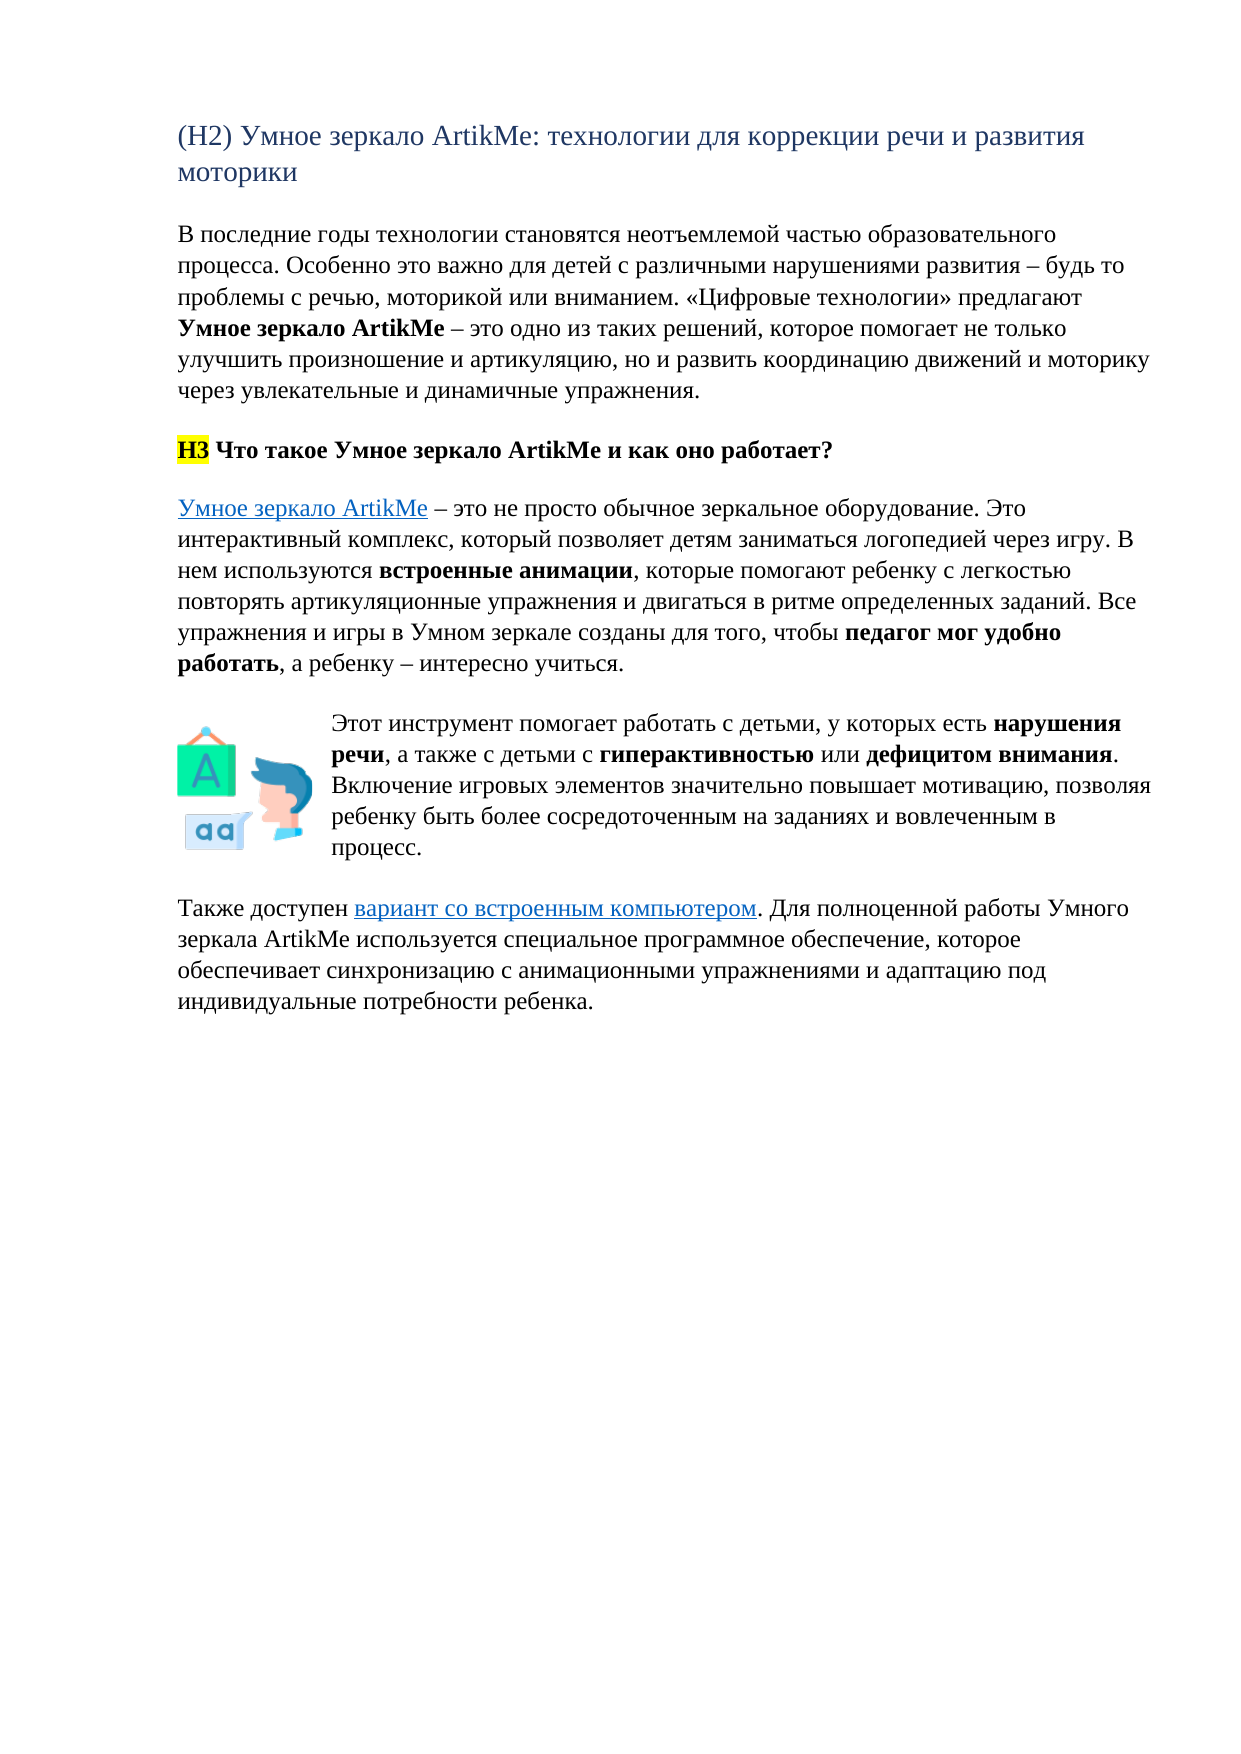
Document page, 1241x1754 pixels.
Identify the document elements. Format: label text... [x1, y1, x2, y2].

picture [177, 721, 313, 856]
text В последние годы технологии становятся неотъемлемой частью образовательного процесса. Особенно это важно для детей с различными нарушениями развития – будь то проблемы с речью, моторикой или вниманием. «Цифровые технологии» предлагают Умное зеркало ArtikMe – это одно из таких решений, которое помогает не только улучшить произношение и артикуляцию, но и развить координацию движений и моторику через увлекательные и динамичные упражнения. [177, 219, 1152, 403]
text Этот инструмент помогает работать с детьми, у которых есть нарушения речи, а также с детьми с гиперактивностью или дефицитом внимания. Включение игровых элементов значительно повышает мотивацию, позволяя ребенку быть более сосредоточенным на заданиях и вовлеченным в процесс. [177, 708, 1152, 862]
text Умное зеркало ArtikMe – это не просто обычное зеркальное оборудование. Это интерактивный комплекс, который позволяет детям заниматься логопедией через игру. В нем используются встроенные анимации, которые помогают ребенку с легкостью повторять артикуляционные упражнения и двигаться в ритме определенных заданий. Все упражнения и игры в Умном зеркале созданы для того, чтобы педагог мог удобно работать, а ребенку – интересно учиться. [177, 493, 1152, 677]
text Также доступен вариант со встроенным компьютером. Для полноценной работы Умного зеркала ArtikMe используется специальное программное обеспечение, которое обеспечивает синхронизацию с анимационными упражнениями и адаптацию под индивидуальные потребности ребенка. [177, 893, 1152, 1015]
subtitle (Н2) Умное зеркало ArtikMe: технологии для коррекции речи и развития моторики [177, 118, 1152, 188]
subtitle Н3 Что такое Умное зеркало ArtikMe и как оно работает? [209, 435, 1152, 464]
